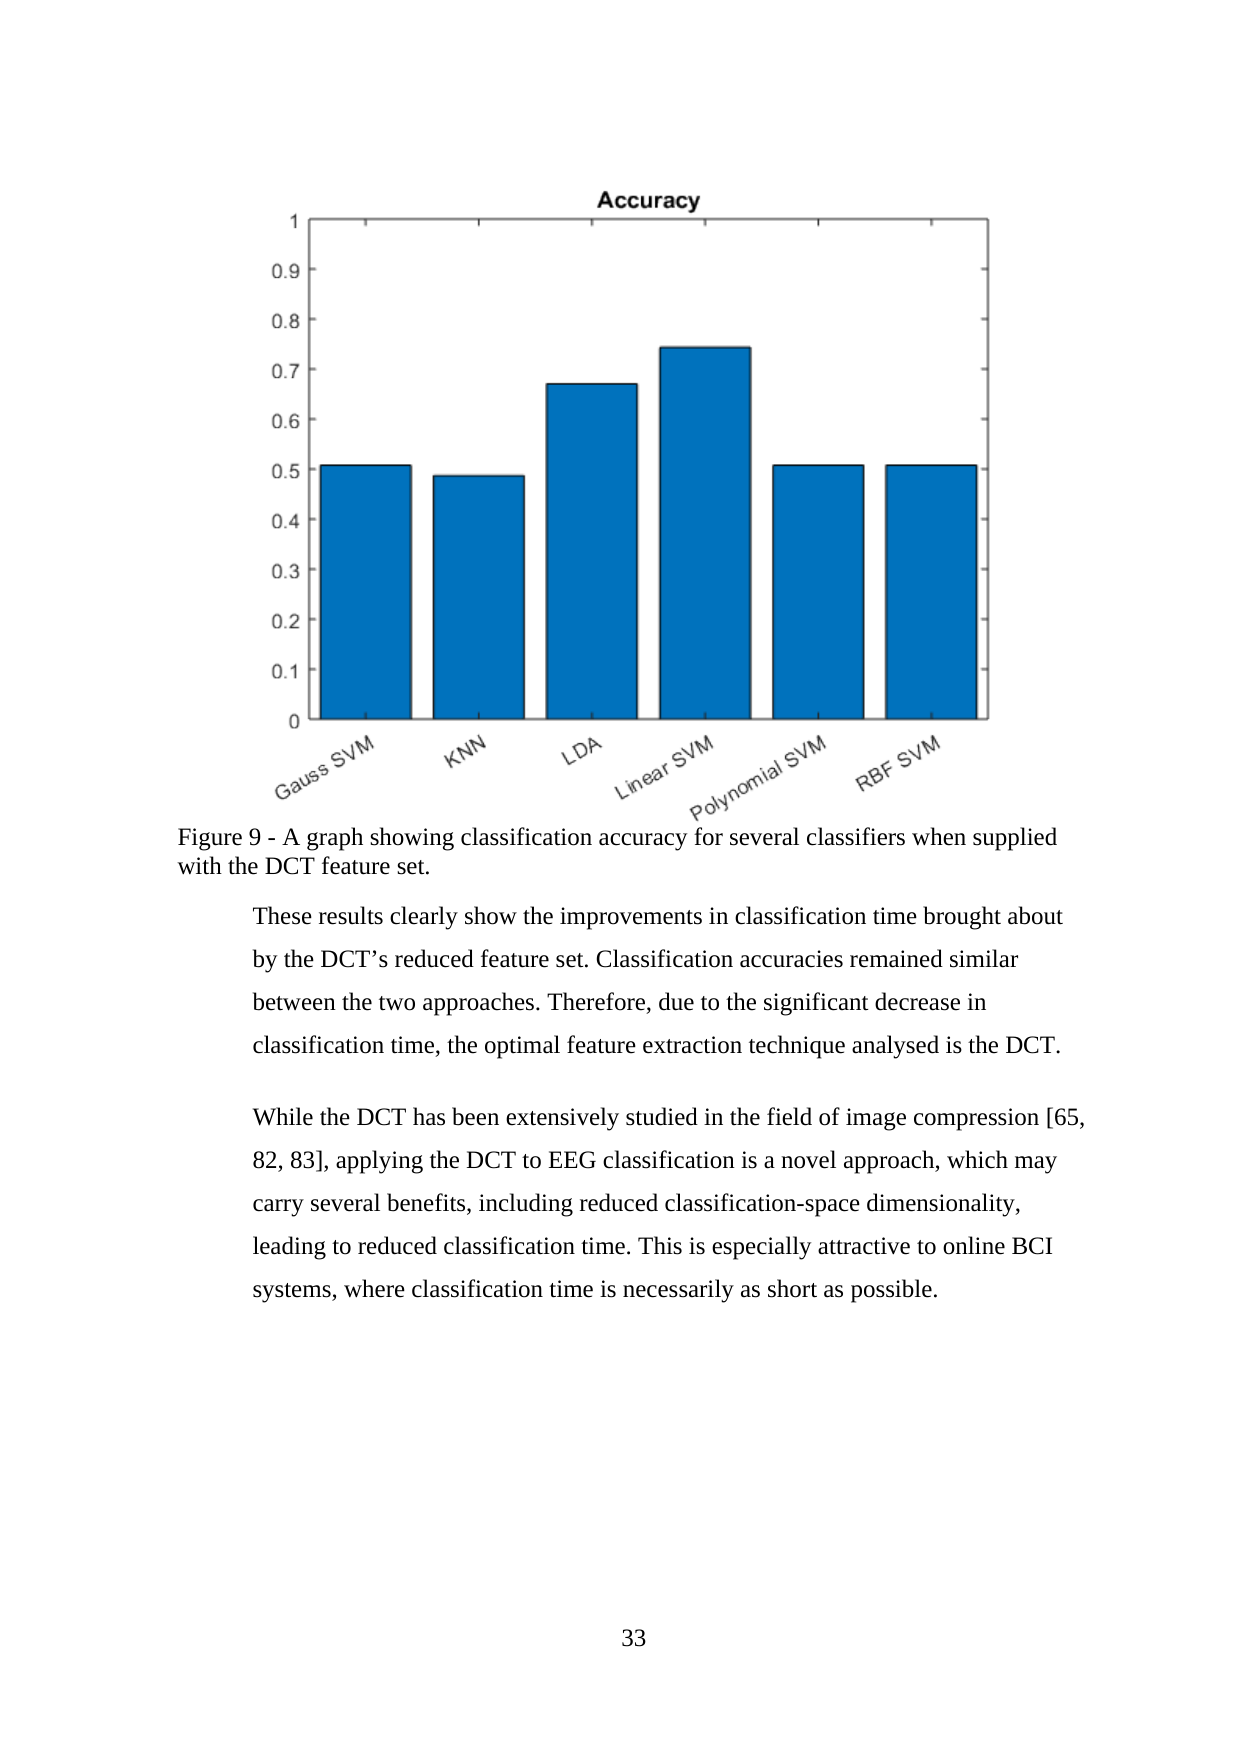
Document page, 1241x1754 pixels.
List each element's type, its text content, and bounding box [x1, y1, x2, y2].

text While the DCT has been extensively studied in the field of image compression [65, 82, 83], applying the DCT to EEG classification is a novel approach, which may carry several benefits, including reduced classification-space dimensionality, leading to reduced classification time. This is especially attractive to online BCI systems, where classification time is necessarily as short as possible. [252, 1102, 1090, 1303]
text These results clearly show the improvements in classification time brought about by the DCT’s reduced feature set. Classification accuracies remained similar between the two approaches. Therefore, due to the significant decrease in classification time, the optimal feature extraction technique analysed is the DCT. [252, 901, 1090, 1059]
picture [264, 177, 1004, 823]
